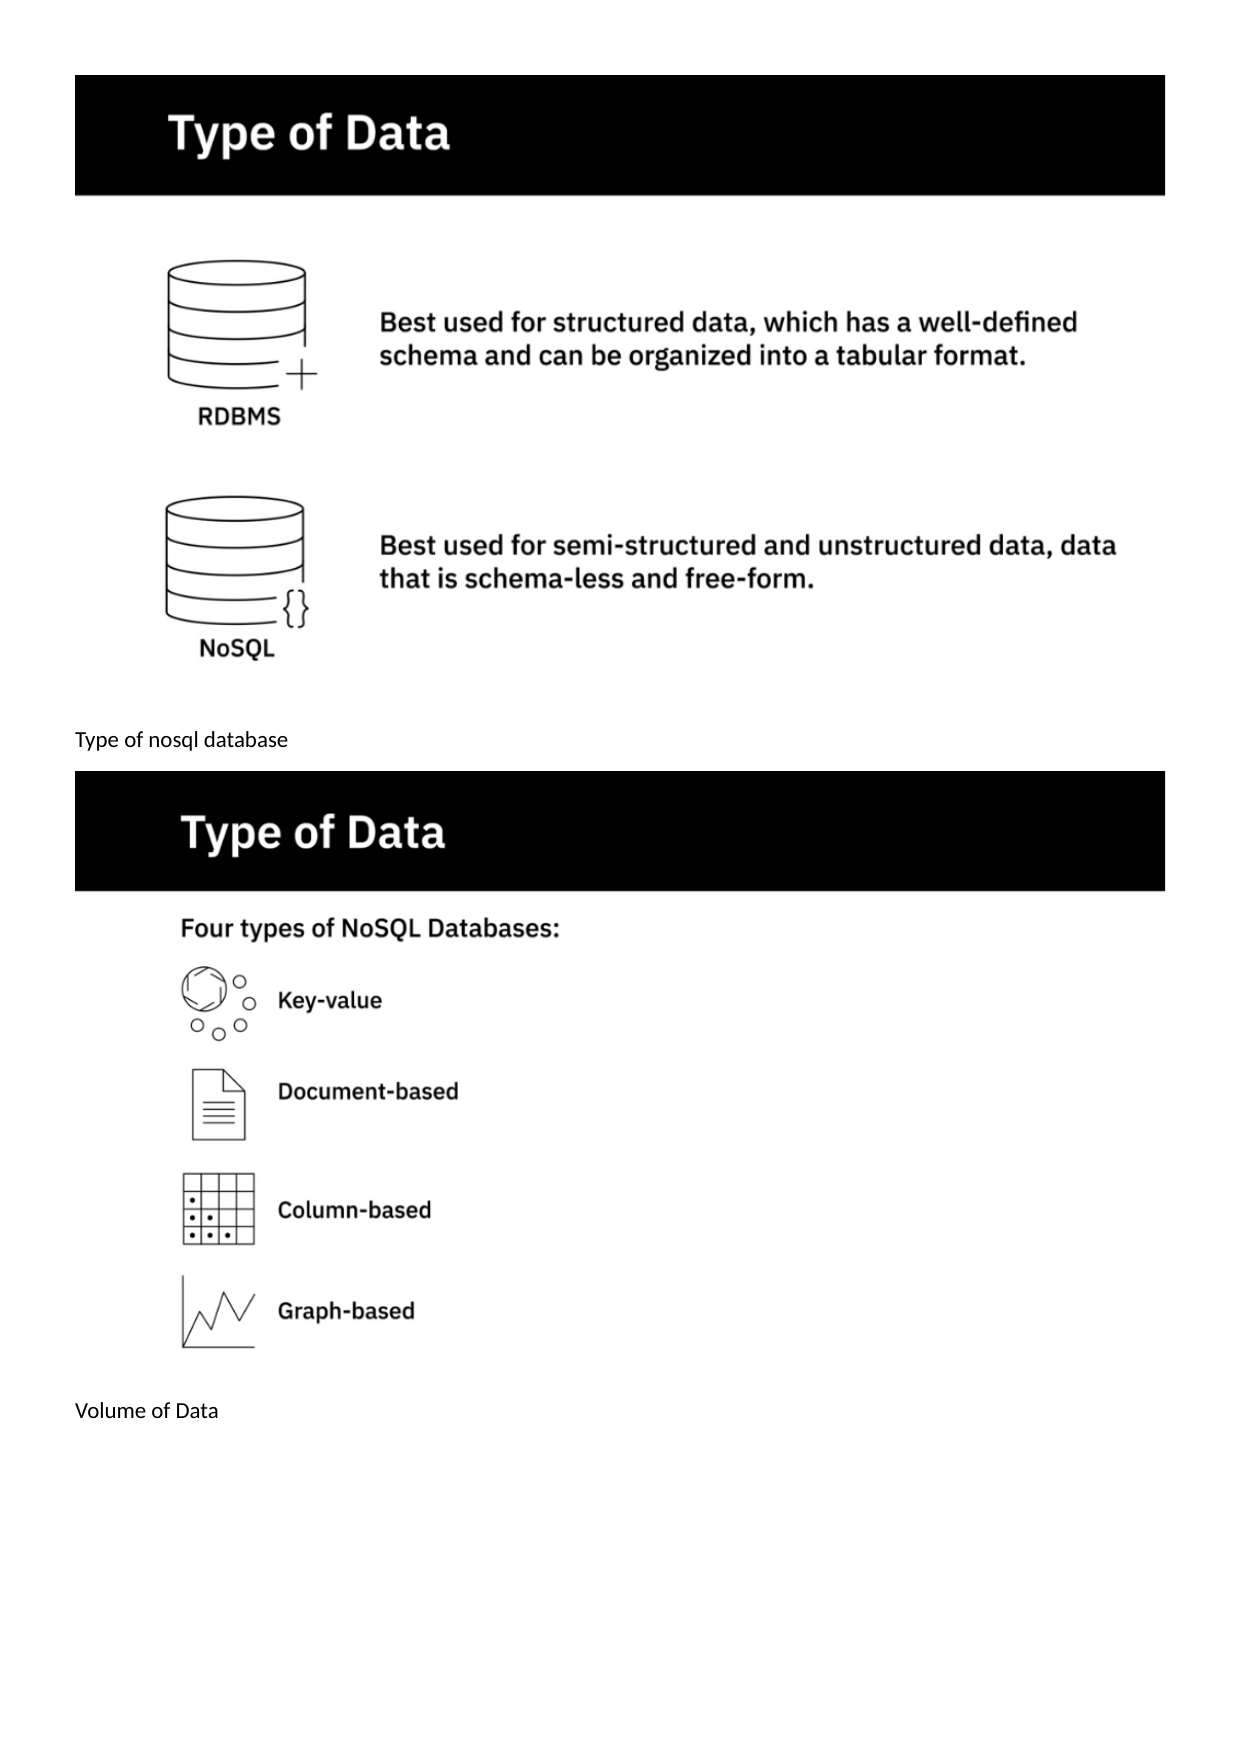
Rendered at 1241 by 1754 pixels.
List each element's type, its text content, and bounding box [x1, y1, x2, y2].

text Volume of Data [75, 1397, 1165, 1425]
picture [75, 771, 1166, 1378]
text Type of nosql database [75, 725, 1165, 753]
picture [75, 75, 1166, 706]
